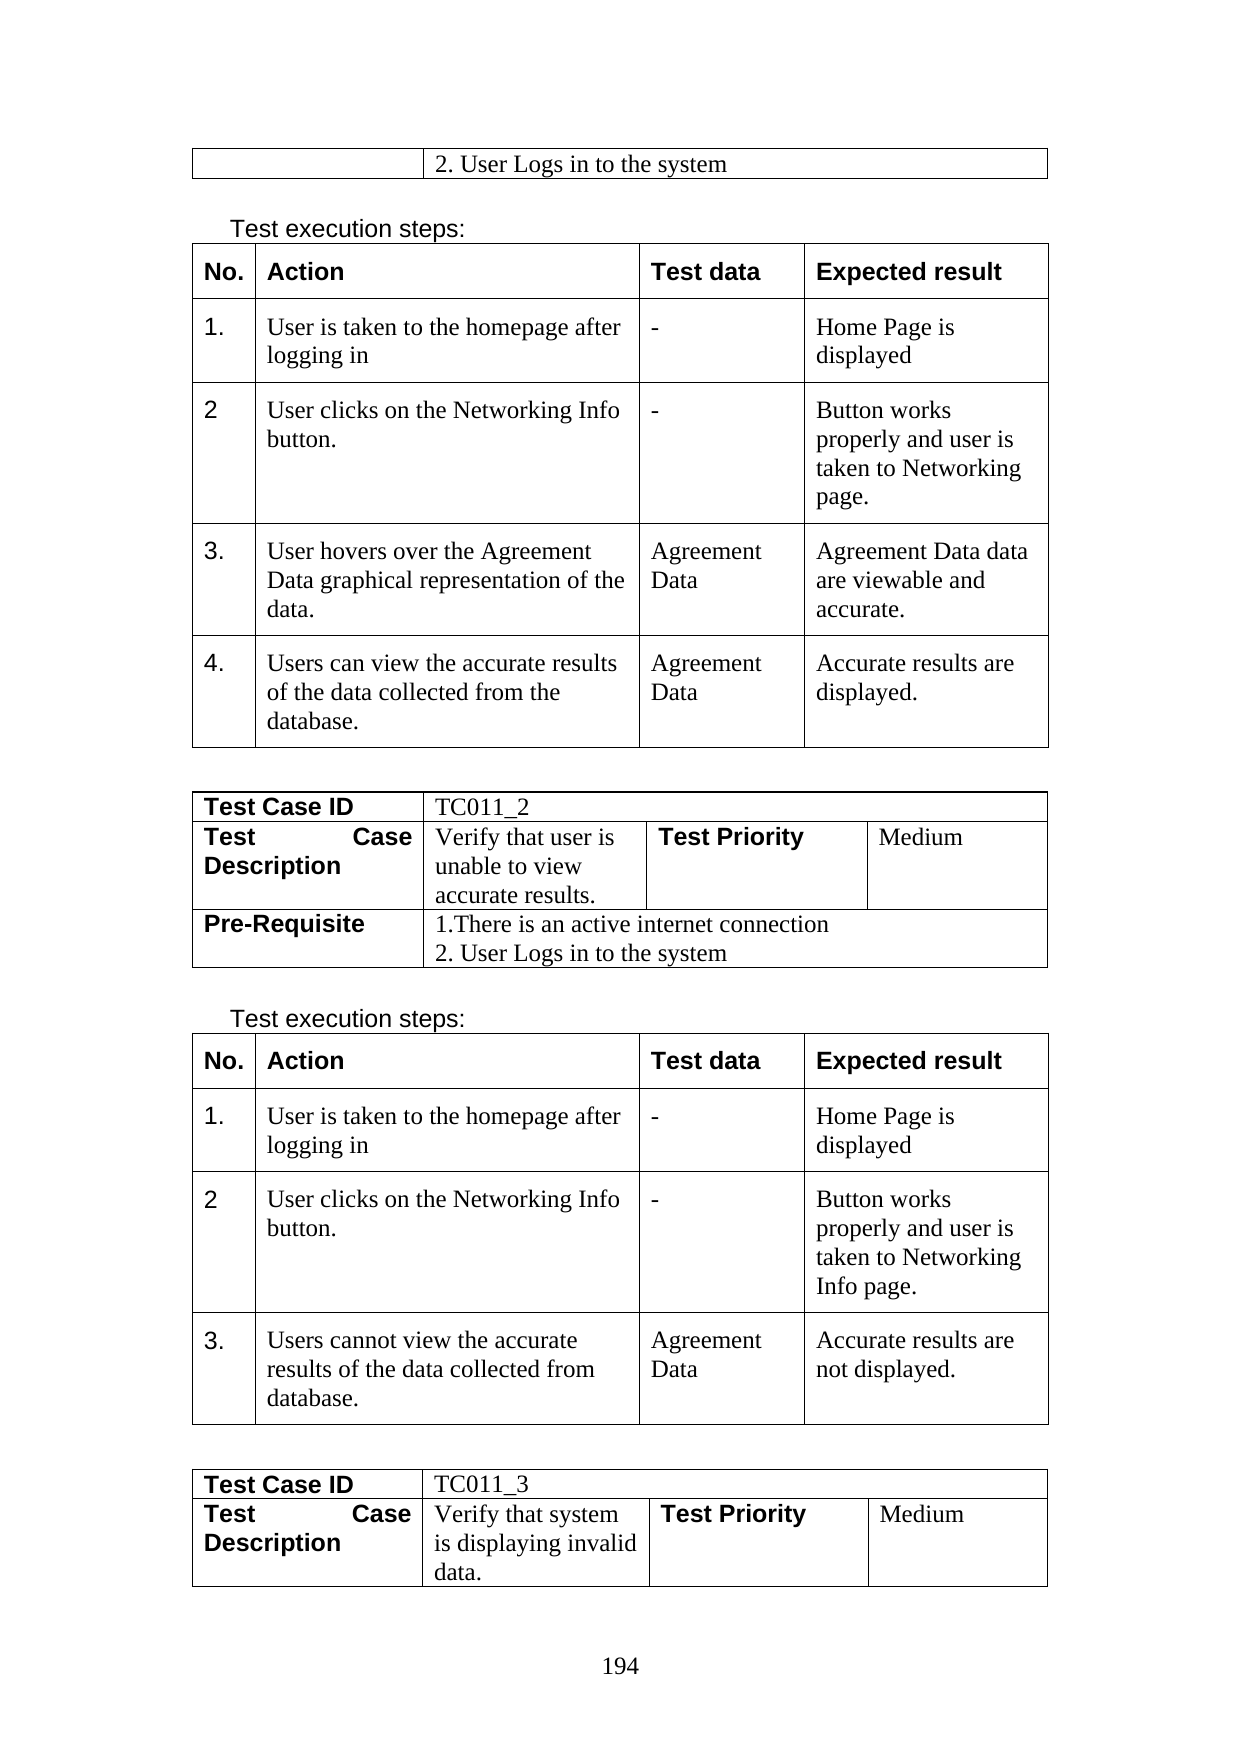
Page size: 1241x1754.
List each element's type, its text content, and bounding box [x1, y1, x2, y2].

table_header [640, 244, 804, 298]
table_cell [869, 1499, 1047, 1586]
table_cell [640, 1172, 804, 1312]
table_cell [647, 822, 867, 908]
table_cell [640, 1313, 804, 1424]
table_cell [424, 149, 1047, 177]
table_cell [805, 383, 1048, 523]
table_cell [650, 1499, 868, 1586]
text Test execution steps: [229, 1004, 1048, 1033]
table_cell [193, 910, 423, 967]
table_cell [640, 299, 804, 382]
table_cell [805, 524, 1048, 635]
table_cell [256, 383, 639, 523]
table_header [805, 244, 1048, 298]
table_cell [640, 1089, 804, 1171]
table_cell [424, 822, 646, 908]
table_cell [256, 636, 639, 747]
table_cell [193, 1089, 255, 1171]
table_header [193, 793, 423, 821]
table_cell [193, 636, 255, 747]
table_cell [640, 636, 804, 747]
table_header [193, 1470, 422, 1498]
text Test execution steps: [229, 214, 1048, 243]
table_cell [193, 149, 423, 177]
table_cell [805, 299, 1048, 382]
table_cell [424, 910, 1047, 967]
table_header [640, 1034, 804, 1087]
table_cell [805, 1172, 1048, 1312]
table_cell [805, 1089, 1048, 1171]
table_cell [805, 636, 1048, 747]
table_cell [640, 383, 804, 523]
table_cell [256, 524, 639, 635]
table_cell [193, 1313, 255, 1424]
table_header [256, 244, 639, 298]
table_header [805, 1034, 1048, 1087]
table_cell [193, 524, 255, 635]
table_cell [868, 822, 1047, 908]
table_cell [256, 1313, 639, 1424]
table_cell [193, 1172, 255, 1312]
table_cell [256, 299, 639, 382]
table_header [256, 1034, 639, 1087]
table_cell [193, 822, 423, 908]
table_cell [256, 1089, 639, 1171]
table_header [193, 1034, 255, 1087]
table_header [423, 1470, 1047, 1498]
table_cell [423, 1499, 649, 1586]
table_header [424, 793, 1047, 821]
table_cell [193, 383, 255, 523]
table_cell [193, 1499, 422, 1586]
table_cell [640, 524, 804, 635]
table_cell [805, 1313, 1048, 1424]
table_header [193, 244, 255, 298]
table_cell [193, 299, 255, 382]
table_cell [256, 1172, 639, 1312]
